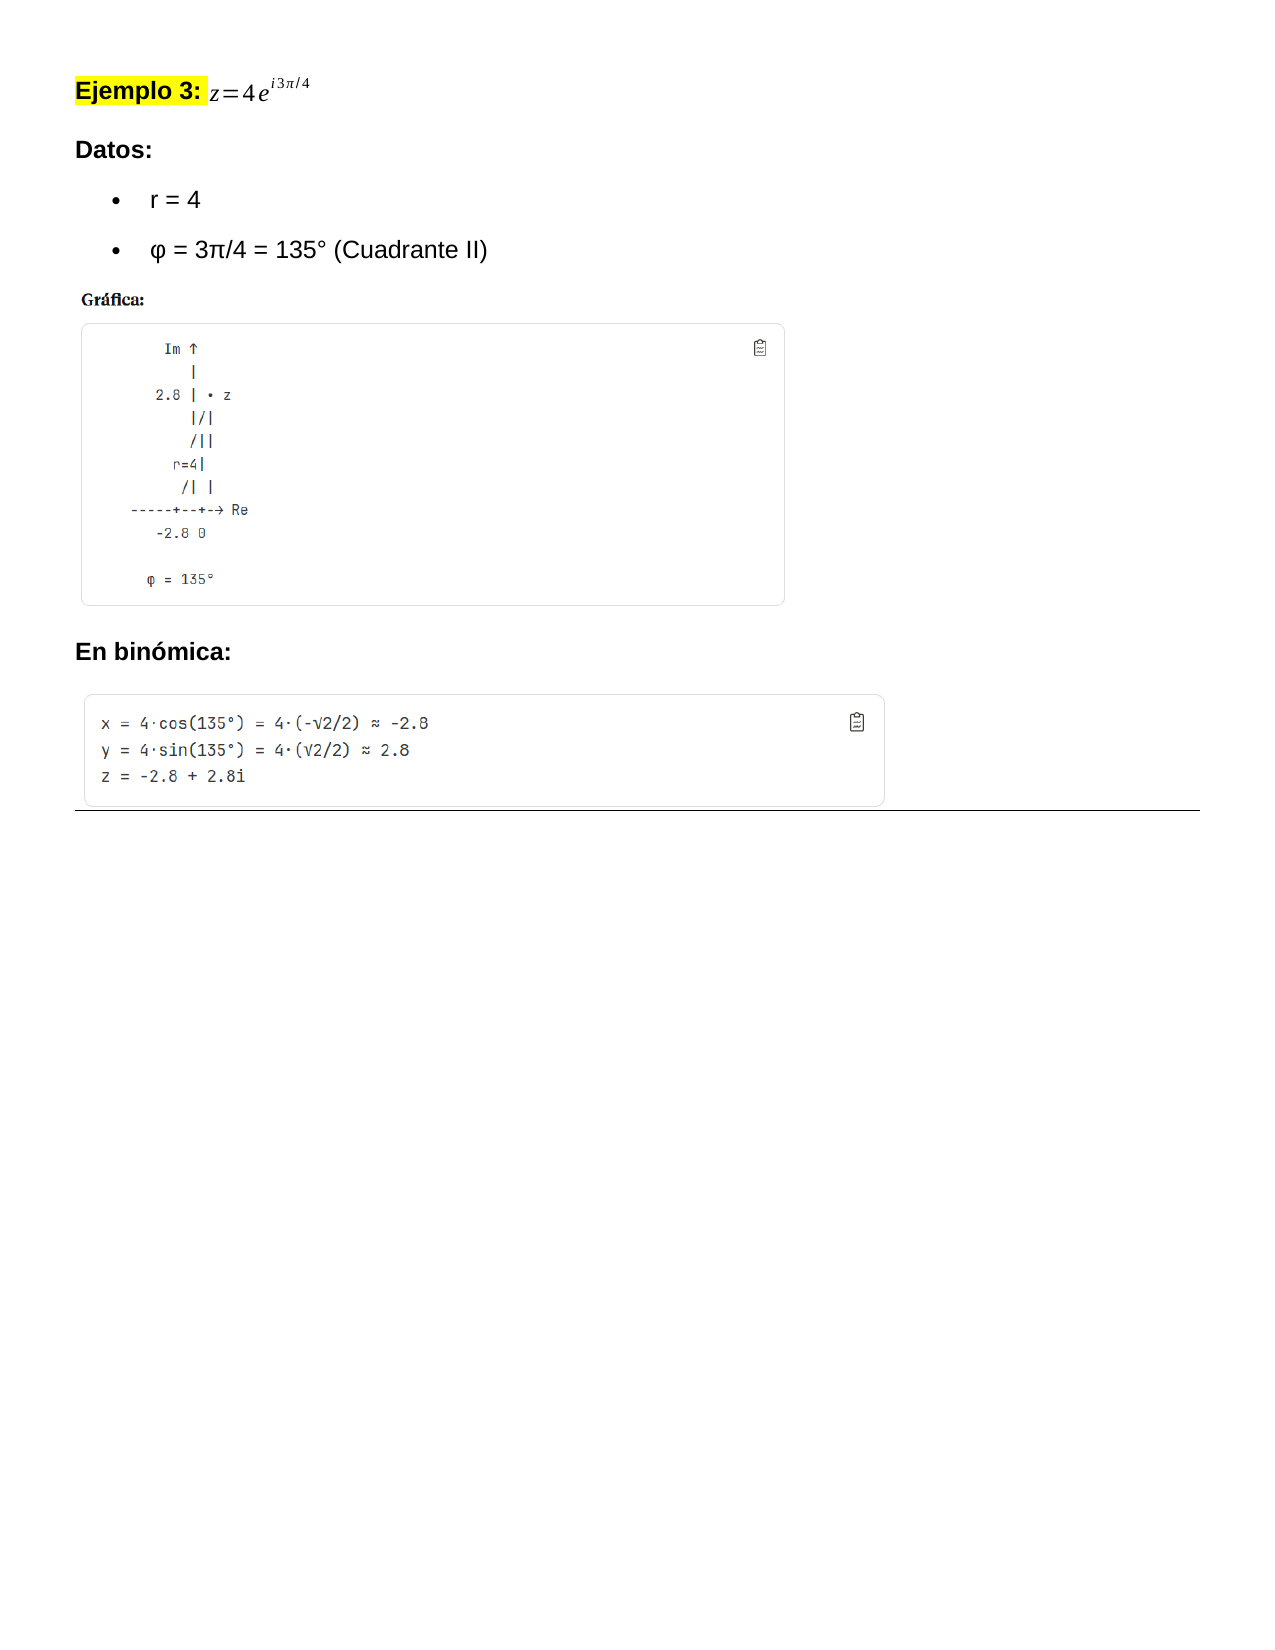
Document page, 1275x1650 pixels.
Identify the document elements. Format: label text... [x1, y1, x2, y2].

list r = 4 [112, 185, 1200, 214]
text Datos: [75, 135, 1200, 164]
text En binómica: [75, 637, 1200, 666]
list φ = 3π/4 = 135° (Cuadrante II) [112, 235, 1200, 263]
picture [75, 284, 790, 617]
picture [75, 686, 889, 808]
text Ejemplo 3: [75, 75, 1200, 106]
